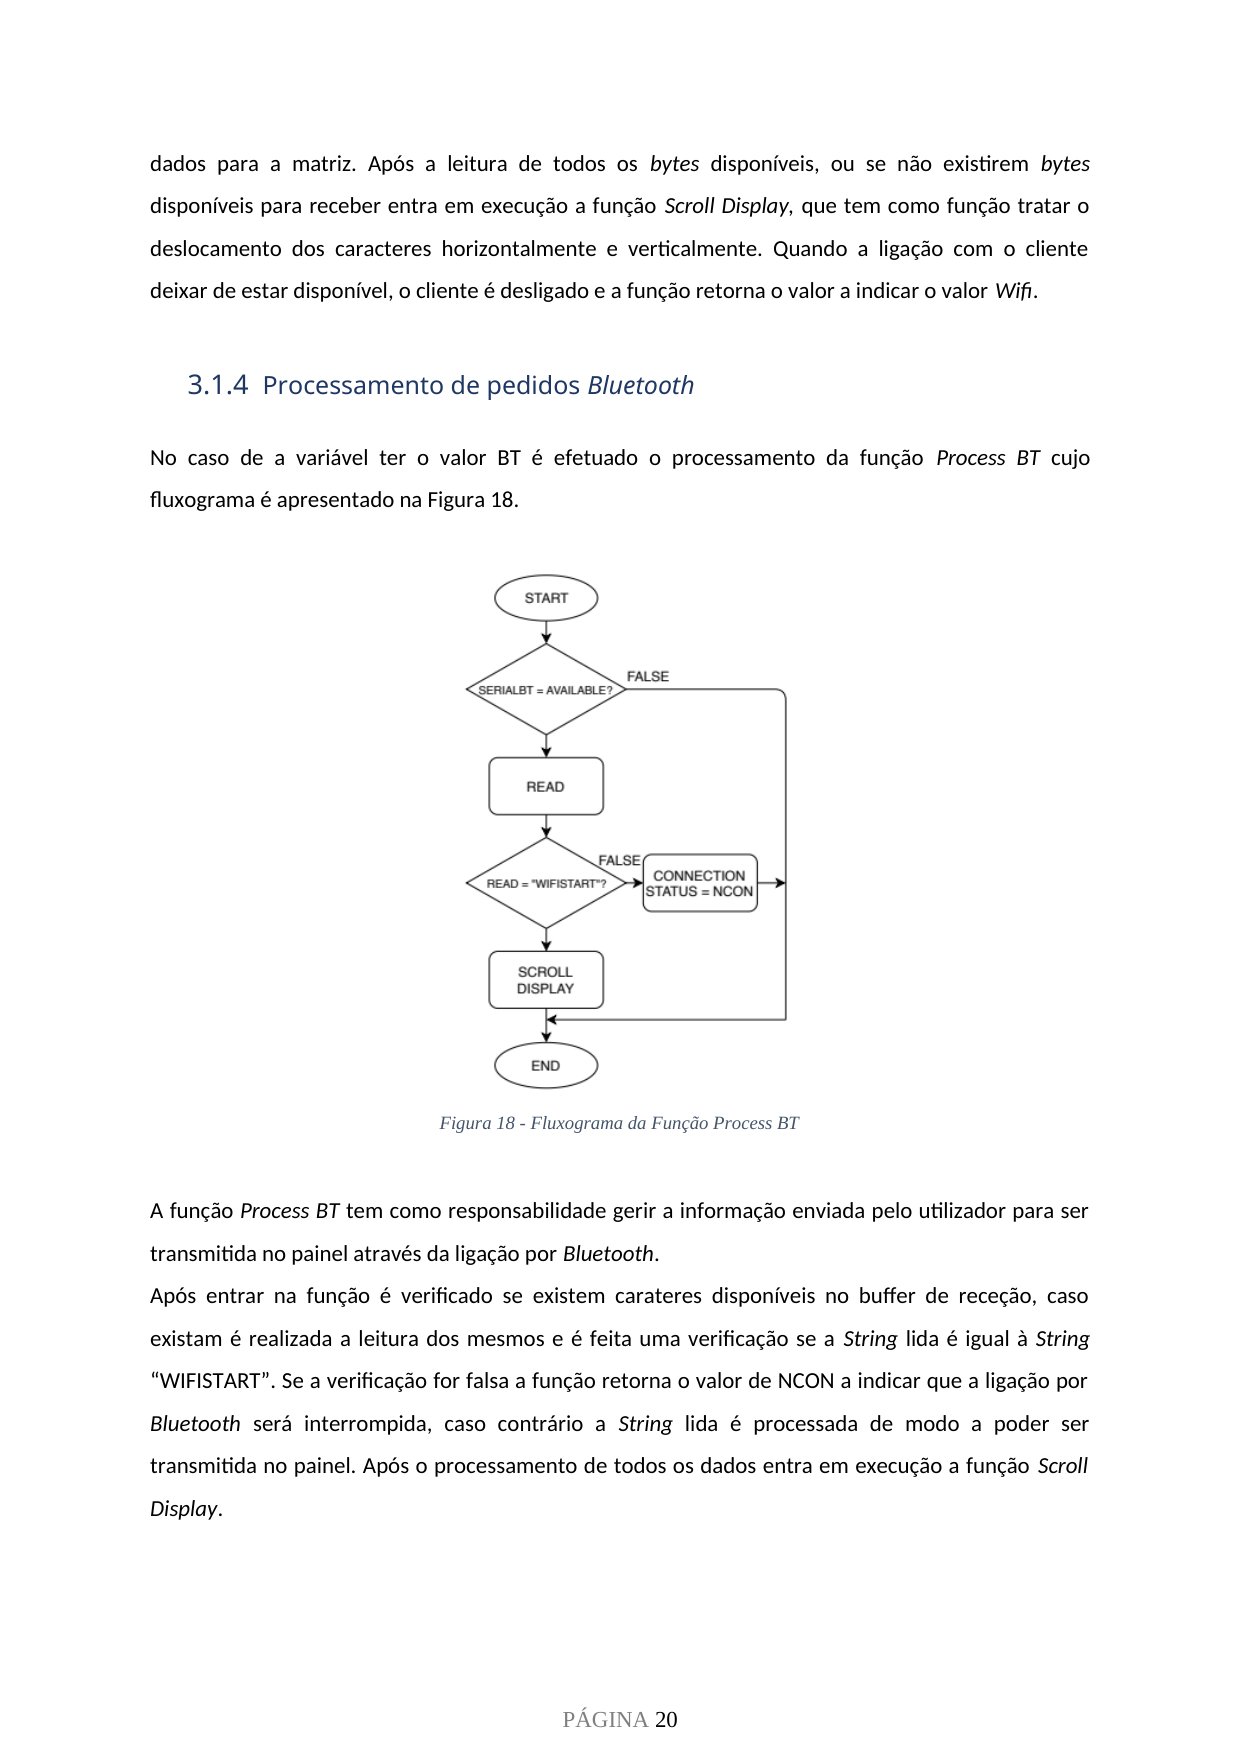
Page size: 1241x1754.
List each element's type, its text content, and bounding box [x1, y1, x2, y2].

subtitle Processamento de pedidos Bluetooth [187, 366, 1090, 403]
text Após entrar na função é verificado se existem carateres disponíveis no buffer de receção, caso existam é realizada a leitura dos mesmos e é feita uma verificação se a String lida é igual à String “WIFISTART”. Se a verificação for falsa a função retorna o valor de NCON a indicar que a ligação por Bluetooth será interrompida, caso contrário a String lida é processada de modo a poder ser transmitida no painel. Após o processamento de todos os dados entra em execução a função Scroll Display. [150, 1282, 1090, 1522]
text A função Process BT tem como responsabilidade gerir a informação enviada pelo utilizador para ser transmitida no painel através da ligação por Bluetooth. [150, 1197, 1090, 1267]
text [150, 149, 1090, 305]
text No caso de a variável ter o valor BT é efetuado o processamento da função Process BT cujo fluxograma é apresentado na Figura 18. [150, 443, 1090, 513]
